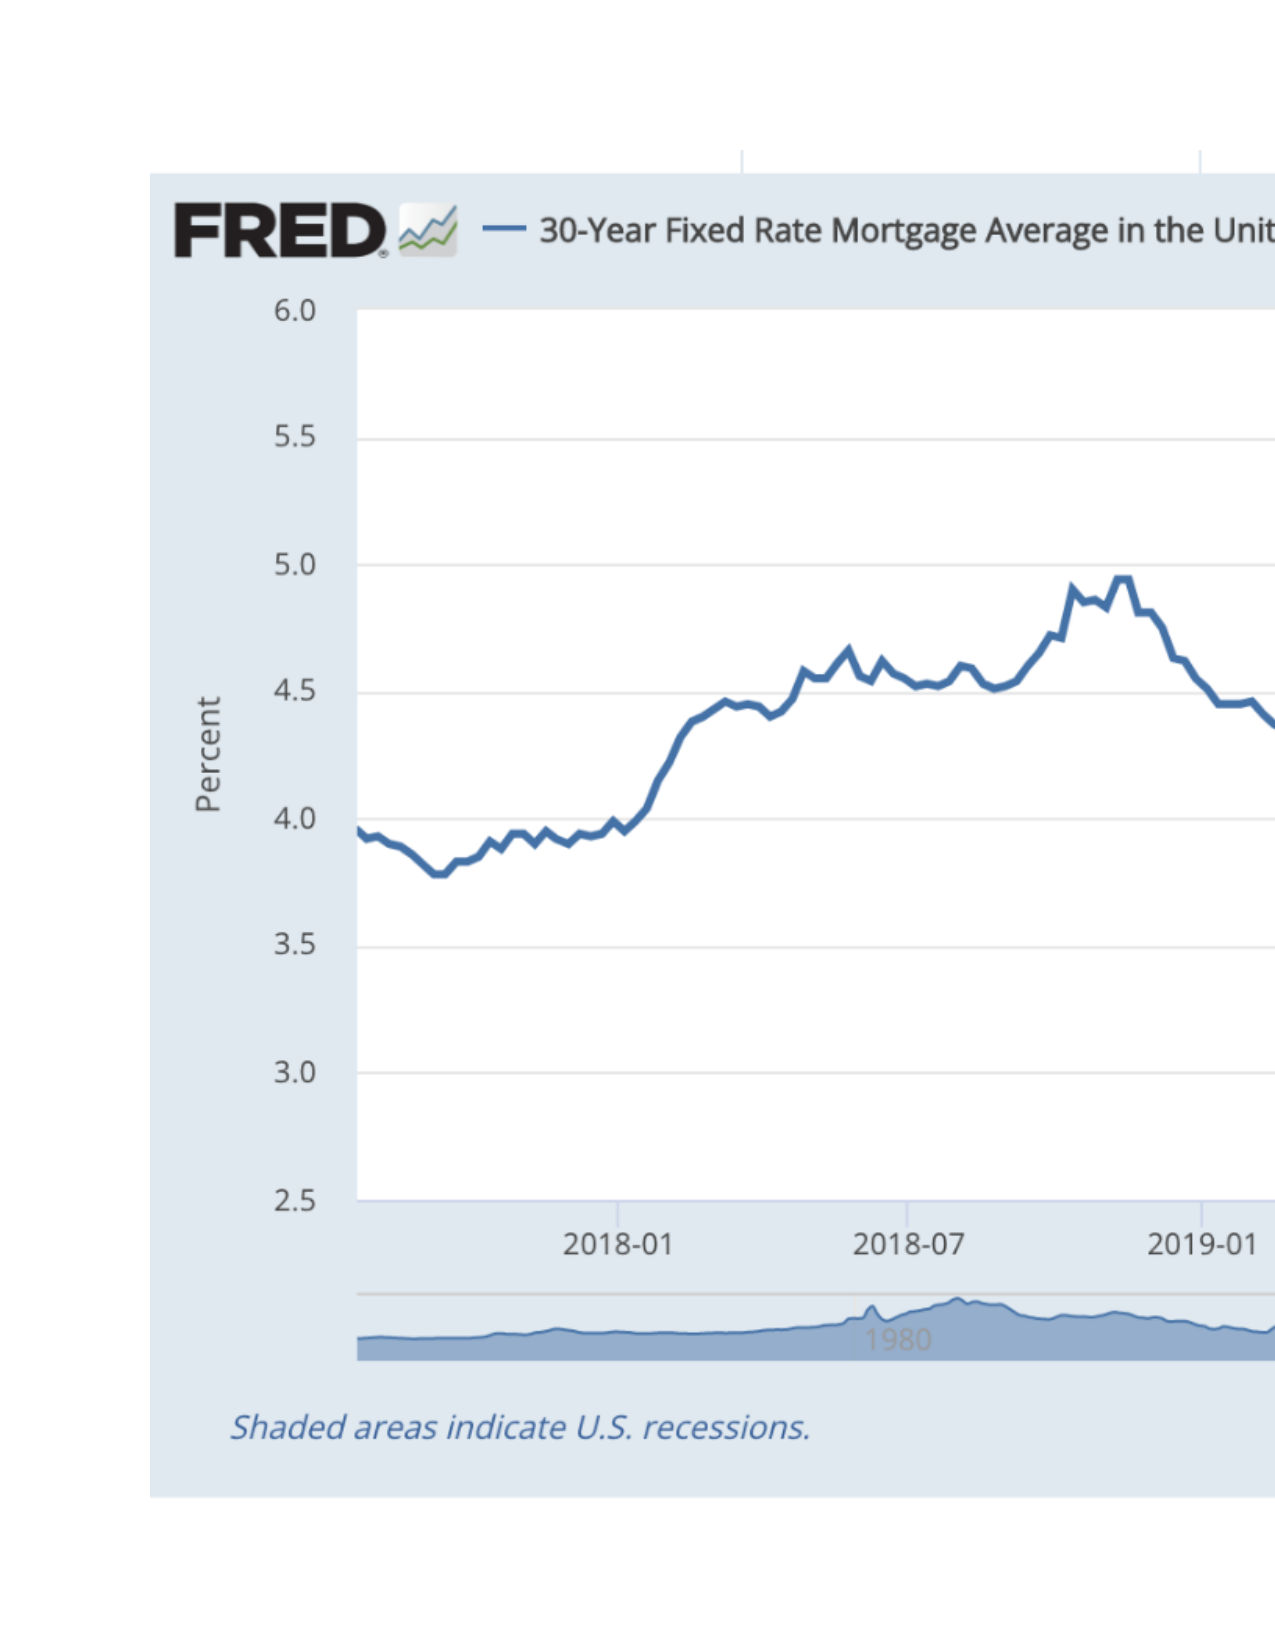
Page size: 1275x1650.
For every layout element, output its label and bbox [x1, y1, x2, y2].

picture [150, 150, 1275, 1501]
